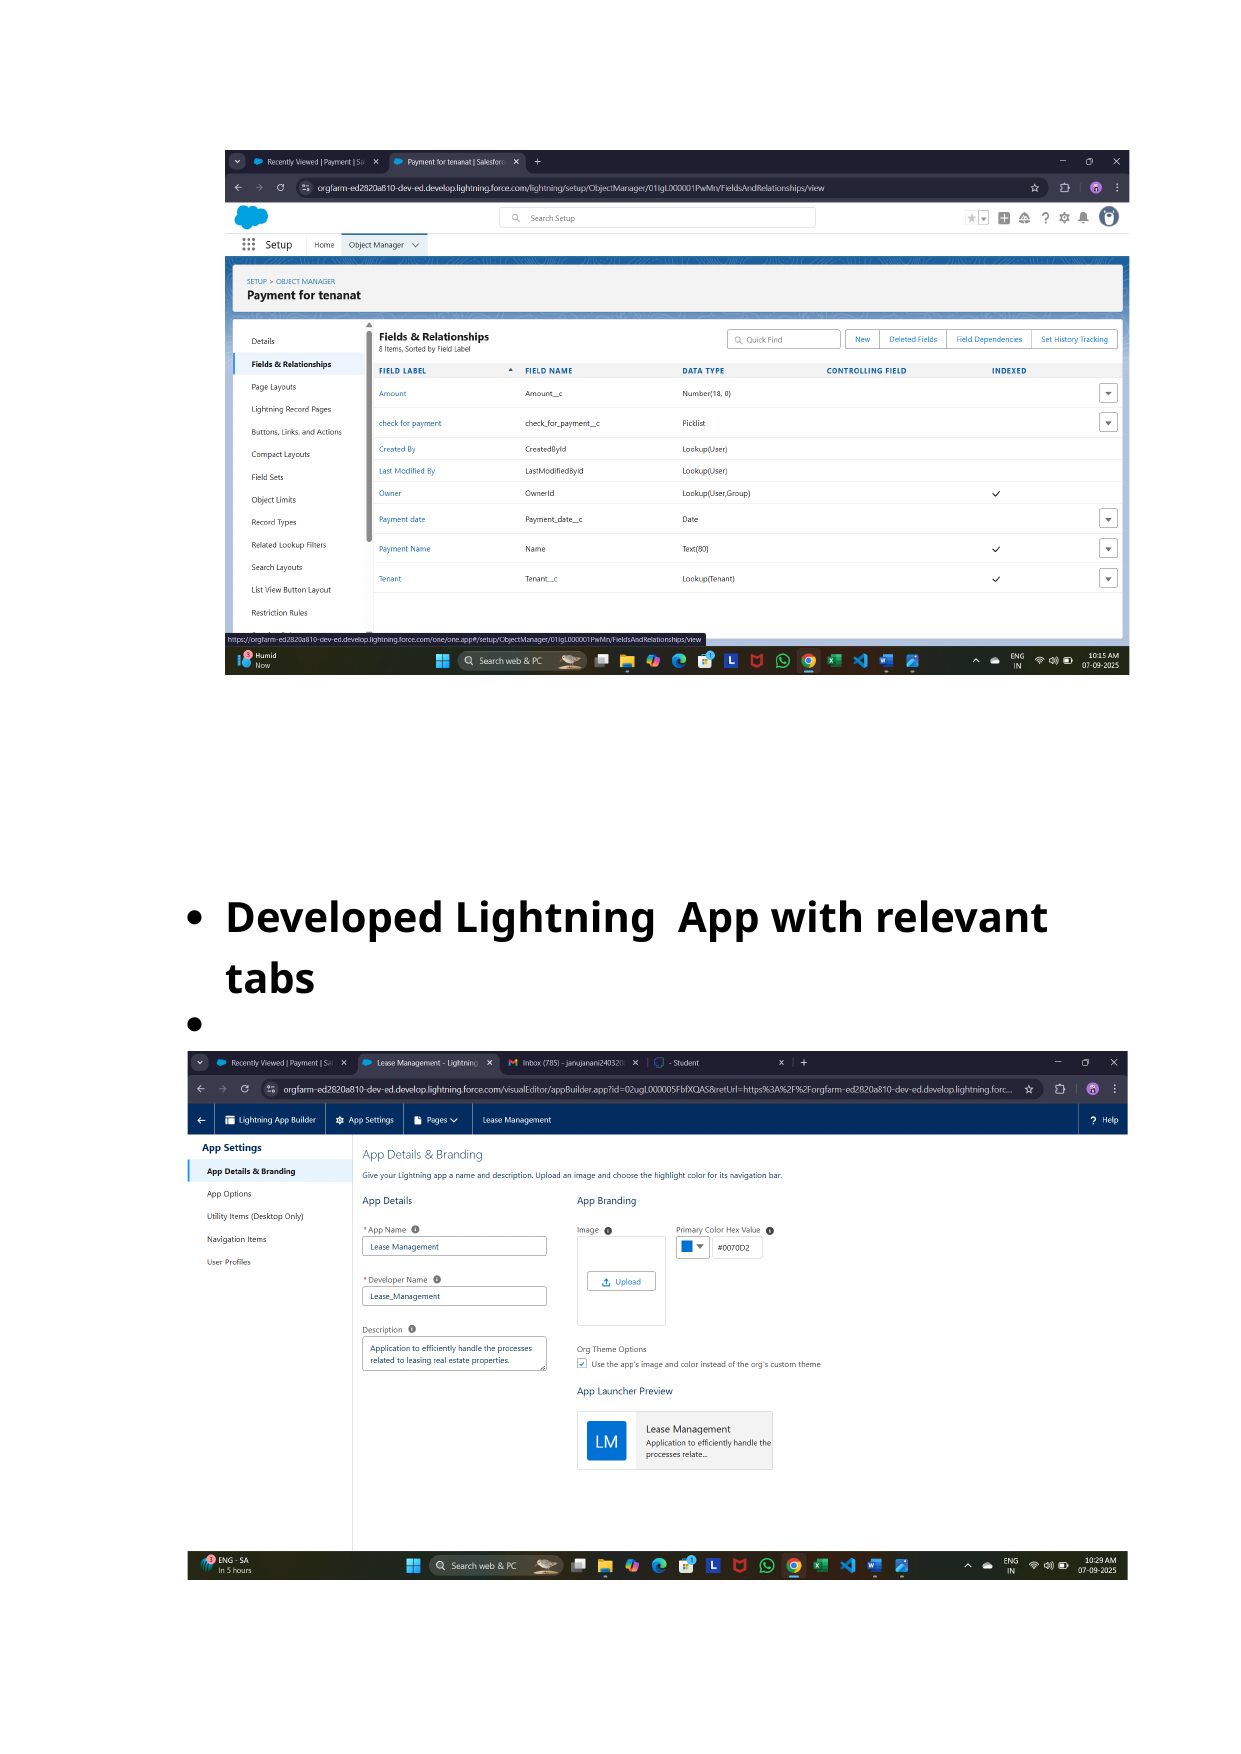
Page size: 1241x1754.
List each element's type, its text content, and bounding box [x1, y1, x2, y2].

picture [187, 1051, 1128, 1580]
list Developed Lightning App with relevant tabs [187, 888, 1090, 1006]
picture [225, 150, 1130, 675]
